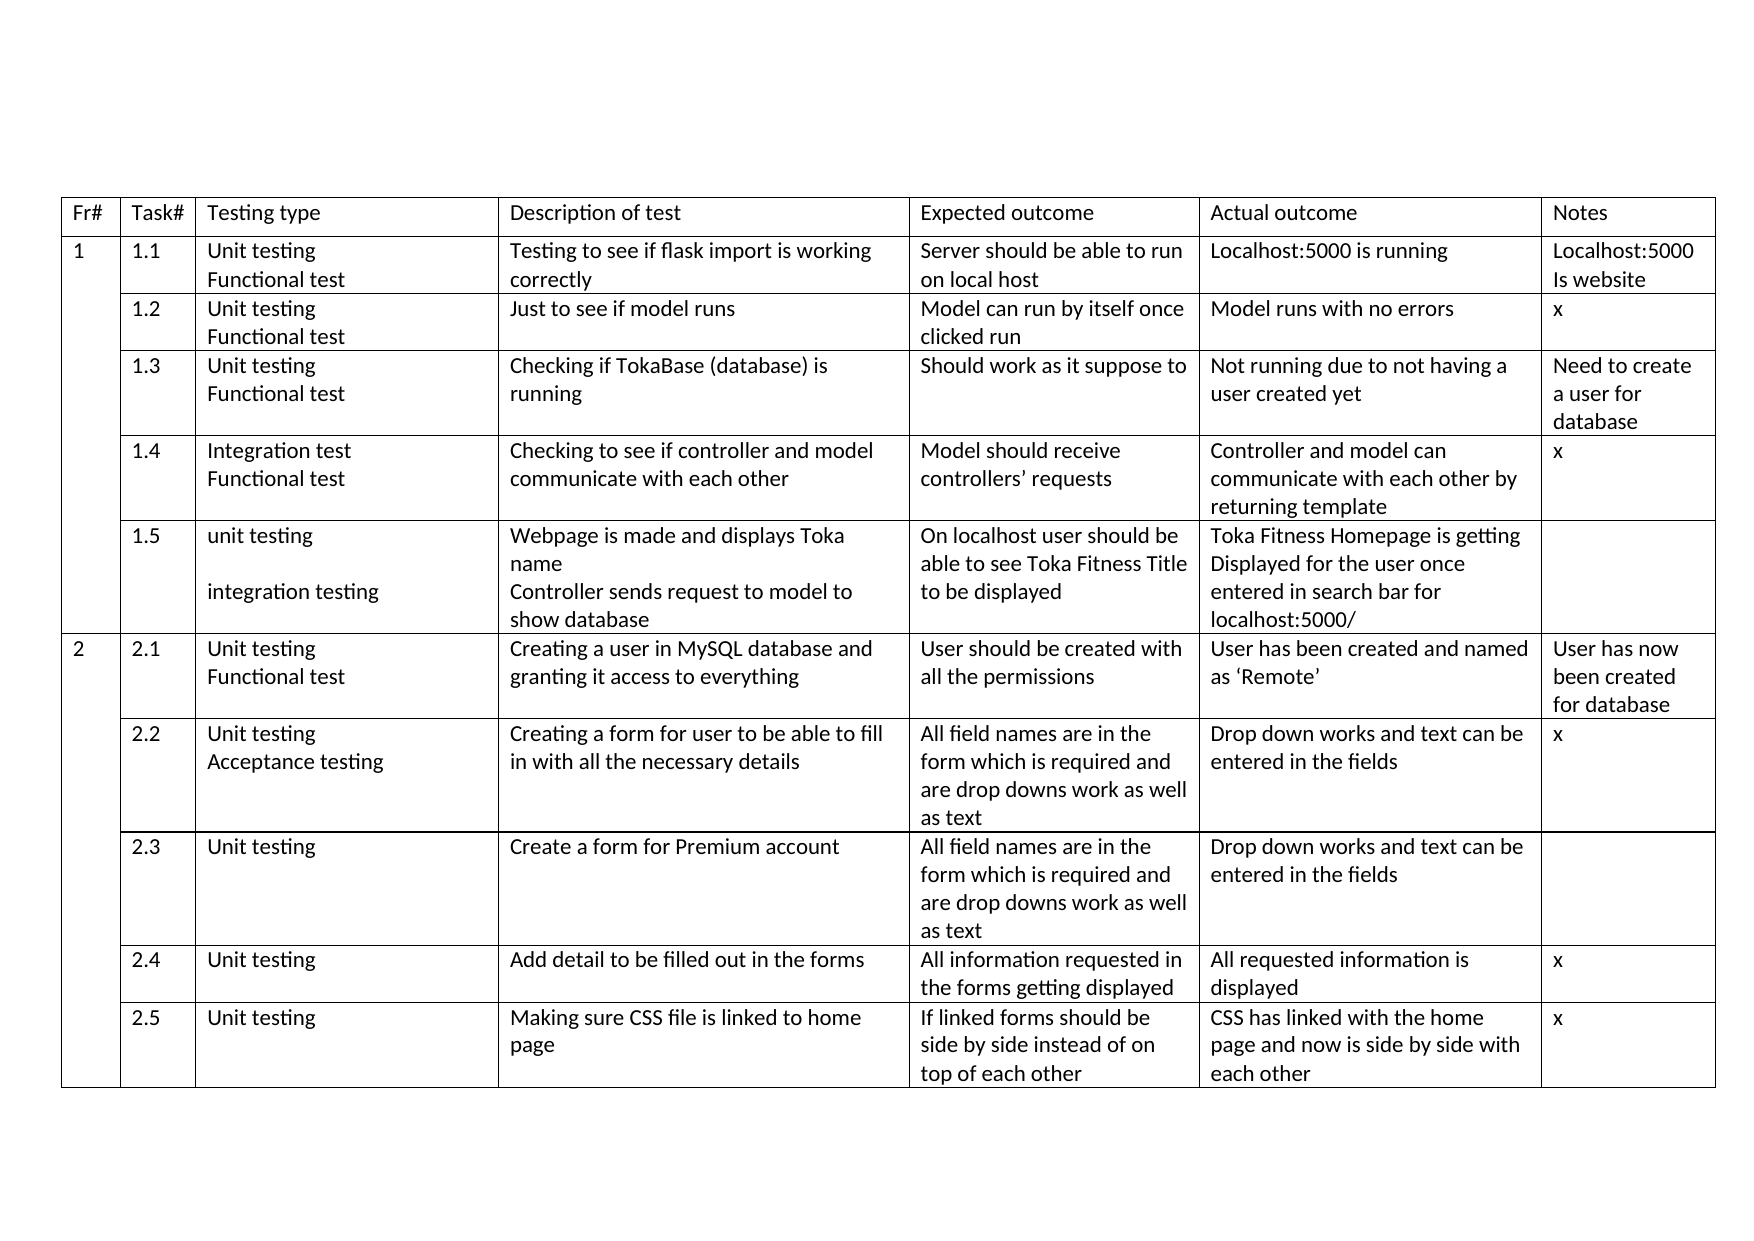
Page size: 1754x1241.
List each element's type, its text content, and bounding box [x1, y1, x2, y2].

table_cell 1.2 [121, 294, 195, 350]
table_cell 2.2 [121, 719, 195, 831]
table_cell x [1542, 946, 1715, 1002]
table_cell Create a form for Premium account [499, 833, 909, 944]
table_cell 2.1 [121, 634, 195, 718]
table_header Actual outcome [1200, 198, 1541, 236]
table_cell 2.4 [121, 946, 195, 1002]
table_header Fr# [62, 198, 120, 236]
table_cell Localhost:5000 Is website [1542, 237, 1715, 293]
table_cell Unit testing [196, 833, 498, 944]
table_cell User has been created and named as ‘Remote’ [1200, 634, 1541, 718]
table_cell 2.5 [121, 1003, 195, 1087]
table_cell 1 [62, 237, 120, 633]
table_cell [1542, 521, 1715, 633]
table_cell Unit testing [196, 1003, 498, 1087]
table_cell Should work as it suppose to [910, 351, 1199, 435]
table_cell Unit testing [196, 946, 498, 1002]
table_cell User has now been created for database [1542, 634, 1715, 718]
table_cell 2.3 [121, 833, 195, 944]
table_cell Server should be able to run on local host [910, 237, 1199, 293]
table_cell Toka Fitness Homepage is getting Displayed for the user once entered in search bar for localhost:5000/ [1200, 521, 1541, 633]
table_cell Webpage is made and displays Toka name Controller sends request to model to show database [499, 521, 909, 633]
table_cell Making sure CSS file is linked to home page [499, 1003, 909, 1087]
table_header Notes [1542, 198, 1715, 236]
table_cell x [1542, 719, 1715, 831]
table_cell Model can run by itself once clicked run [910, 294, 1199, 350]
table_cell Creating a user in MySQL database and granting it access to everything [499, 634, 909, 718]
table_cell CSS has linked with the home page and now is side by side with each other [1200, 1003, 1541, 1087]
table_cell 1.4 [121, 436, 195, 520]
table_cell Creating a form for user to be able to fill in with all the necessary details [499, 719, 909, 831]
table_cell Localhost:5000 is running [1200, 237, 1541, 293]
table_cell Drop down works and text can be entered in the fields [1200, 833, 1541, 944]
table_cell Unit testing Acceptance testing [196, 719, 498, 831]
table_header Description of test [499, 198, 909, 236]
table_cell Checking to see if controller and model communicate with each other [499, 436, 909, 520]
table_cell Unit testing Functional test [196, 351, 498, 435]
table_cell unit testing integration testing [196, 521, 498, 633]
table_cell Model should receive controllers’ requests [910, 436, 1199, 520]
table_cell Just to see if model runs [499, 294, 909, 350]
table_header Expected outcome [910, 198, 1199, 236]
table_cell If linked forms should be side by side instead of on top of each other [910, 1003, 1199, 1087]
table_cell 1.5 [121, 521, 195, 633]
table_cell Integration test Functional test [196, 436, 498, 520]
table_cell On localhost user should be able to see Toka Fitness Title to be displayed [910, 521, 1199, 633]
table_cell 1.1 [121, 237, 195, 293]
table_cell Need to create a user for database [1542, 351, 1715, 435]
table_cell Checking if TokaBase (database) is running [499, 351, 909, 435]
table_cell x [1542, 294, 1715, 350]
table_cell Not running due to not having a user created yet [1200, 351, 1541, 435]
table_cell Unit testing Functional test [196, 237, 498, 293]
table_cell All information requested in the forms getting displayed [910, 946, 1199, 1002]
table_cell 1.3 [121, 351, 195, 435]
table_cell Add detail to be filled out in the forms [499, 946, 909, 1002]
table_cell Drop down works and text can be entered in the fields [1200, 719, 1541, 831]
table_cell All requested information is displayed [1200, 946, 1541, 1002]
table_cell Unit testing Functional test [196, 634, 498, 718]
table_cell Testing to see if flask import is working correctly [499, 237, 909, 293]
table_header Testing type [196, 198, 498, 236]
table_cell Model runs with no errors [1200, 294, 1541, 350]
table_cell Controller and model can communicate with each other by returning template [1200, 436, 1541, 520]
table_cell [1542, 833, 1715, 944]
table_cell User should be created with all the permissions [910, 634, 1199, 718]
table_cell All field names are in the form which is required and are drop downs work as well as text [910, 833, 1199, 944]
table_cell Unit testing Functional test [196, 294, 498, 350]
table_cell x [1542, 1003, 1715, 1087]
table_cell x [1542, 436, 1715, 520]
table_cell 2 [62, 634, 120, 1087]
table_cell All field names are in the form which is required and are drop downs work as well as text [910, 719, 1199, 831]
table_header Task# [121, 198, 195, 236]
